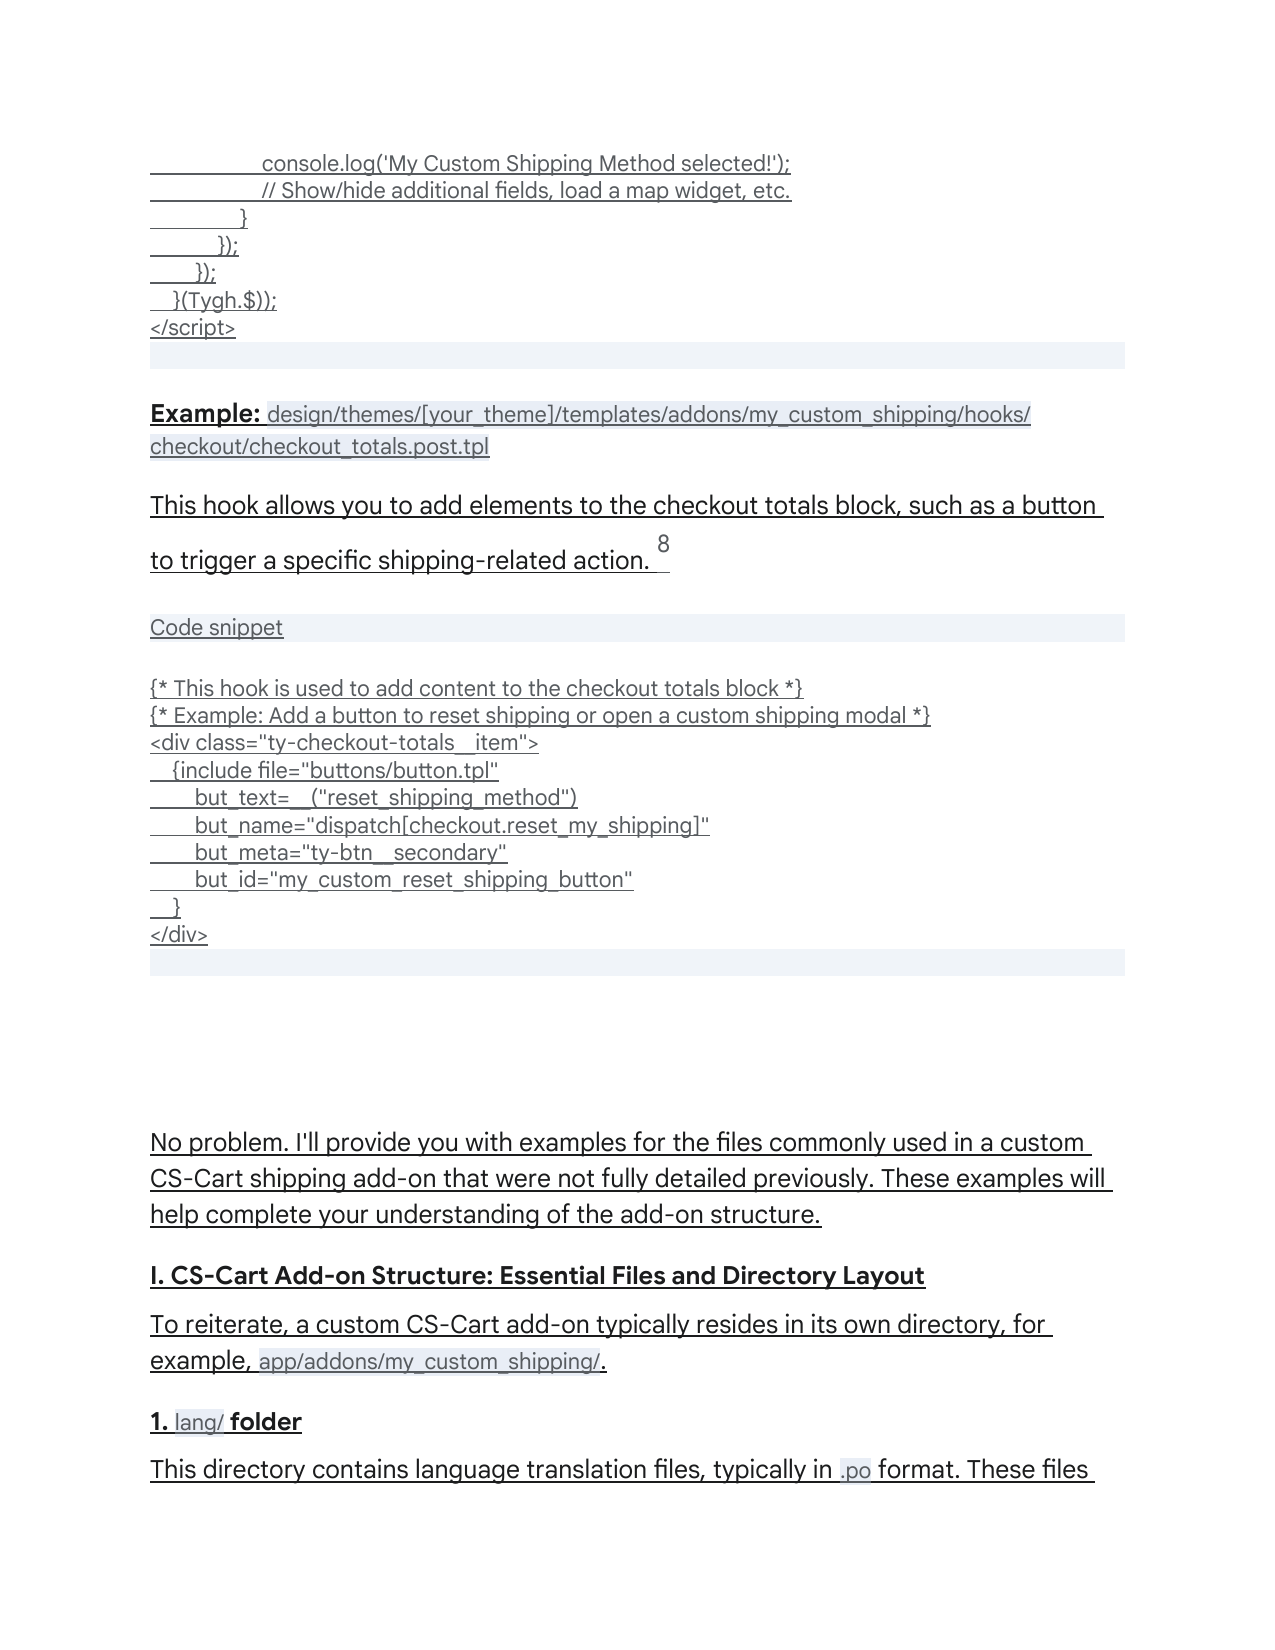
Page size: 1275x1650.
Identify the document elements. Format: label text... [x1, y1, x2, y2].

text {* This hook is used to add content to the checkout totals block *} [150, 675, 1125, 702]
text } [150, 894, 1125, 921]
text </div> [150, 921, 1125, 949]
text but_name="dispatch[checkout.reset_my_shipping]" [150, 812, 1125, 839]
text }); [150, 259, 1125, 287]
text // Show/hide additional fields, load a map widget, etc. [150, 177, 1125, 205]
text {* Example: Add a button to reset shipping or open a custom shipping modal *} [150, 702, 1125, 730]
text console.log('My Custom Shipping Method selected!'); [150, 150, 1125, 177]
text This hook allows you to add elements to the checkout totals block, such as a button to trigger a specific shipping-related action. 8 [150, 490, 1125, 581]
text Example: design/themes/[your_theme]/templates/addons/my_custom_shipping/hooks/checkout/checkout_totals.post.tpl [150, 398, 1125, 461]
text }); [150, 232, 1125, 259]
subtitle I. CS-Cart Add-on Structure: Essential Files and Directory Layout [150, 1261, 1125, 1292]
text To reiterate, a custom CS-Cart add-on typically resides in its own directory, for example, app/addons/my_custom_shipping/. [150, 1309, 1125, 1376]
subtitle 1. lang/ folder [150, 1406, 1125, 1437]
text {include file="buttons/button.tpl" [150, 757, 1125, 784]
text }(Tygh.$)); [150, 287, 1125, 314]
text </script> [150, 314, 1125, 342]
text } [150, 205, 1125, 232]
text No problem. I'll provide you with examples for the files commonly used in a custom CS-Cart shipping add-on that were not fully detailed previously. These examples will help complete your understanding of the add-on structure. [150, 1127, 1125, 1231]
text but_text=__("reset_shipping_method") [150, 784, 1125, 812]
text but_id="my_custom_reset_shipping_button" [150, 867, 1125, 894]
text Code snippet [150, 614, 1125, 642]
text <div class="ty-checkout-totals__item"> [150, 730, 1125, 757]
text but_meta="ty-btn__secondary" [150, 839, 1125, 867]
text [150, 1455, 1125, 1486]
